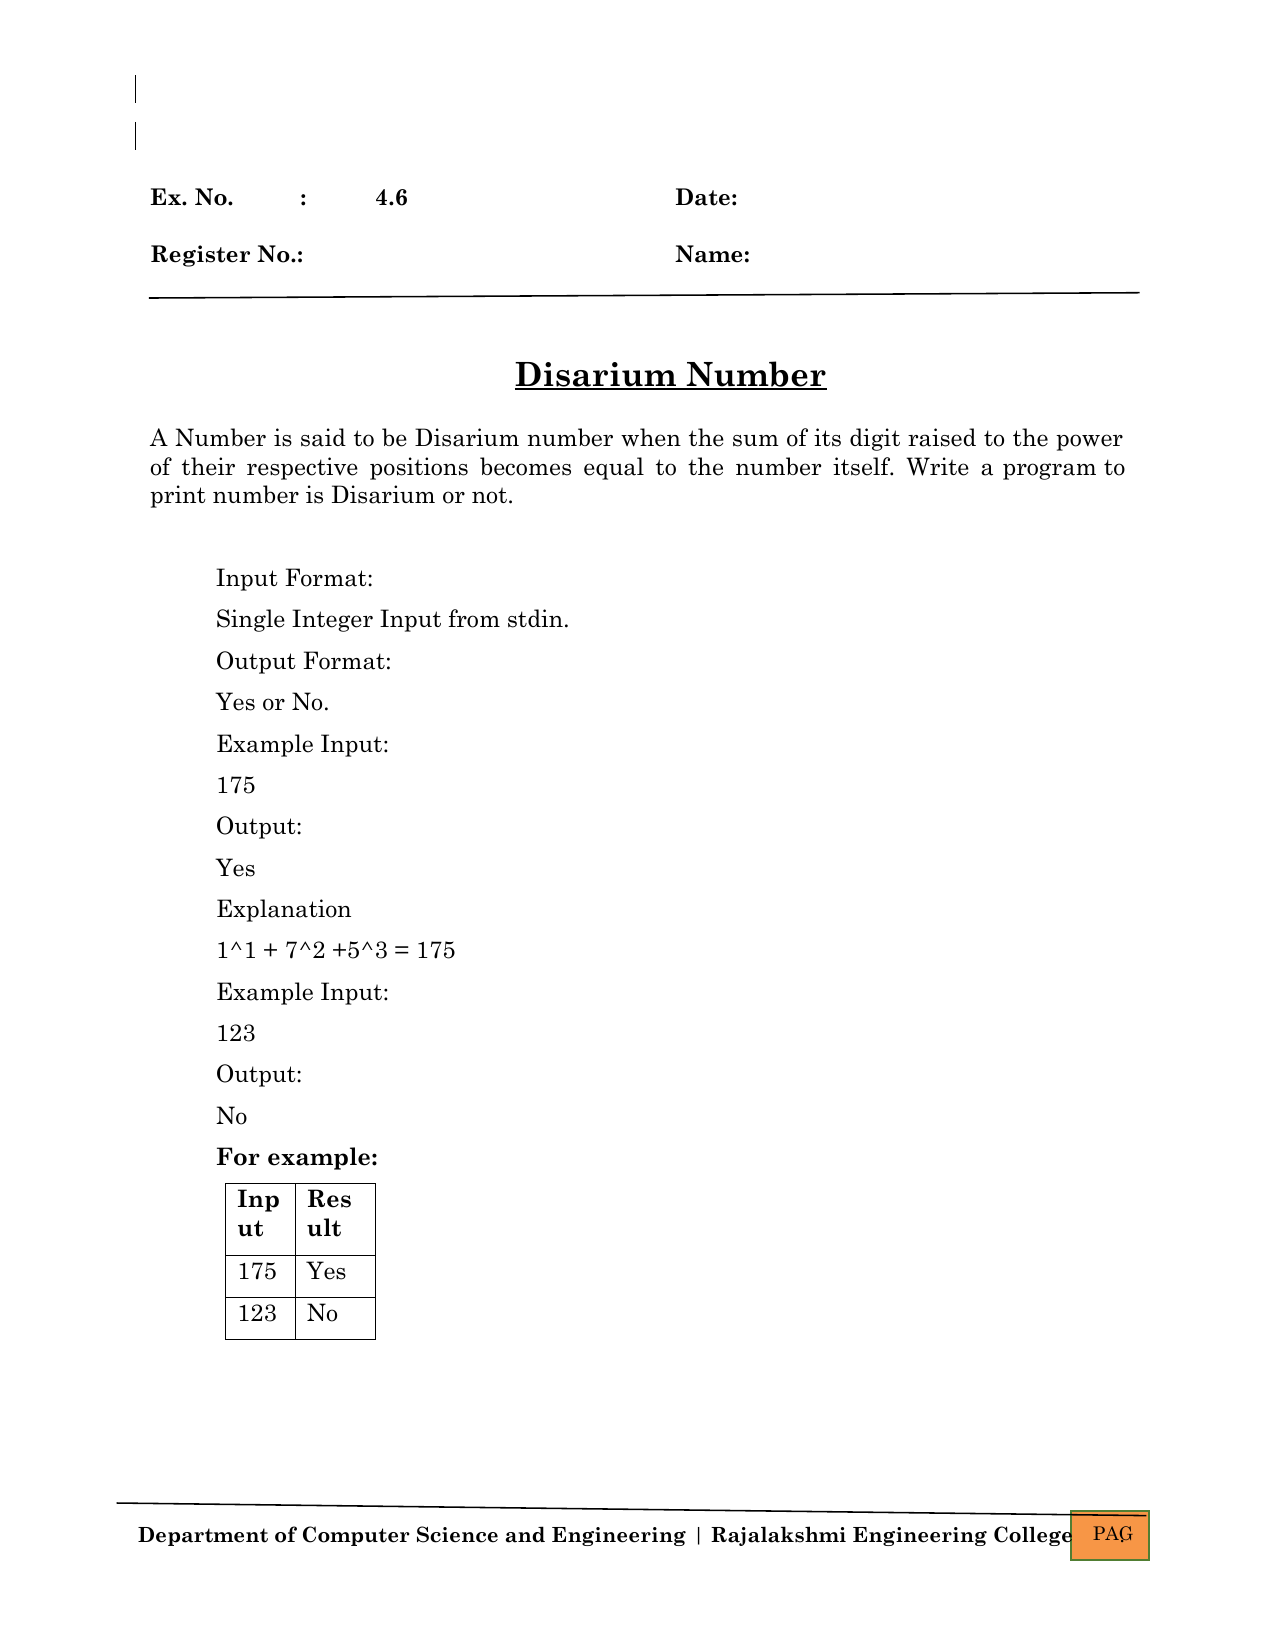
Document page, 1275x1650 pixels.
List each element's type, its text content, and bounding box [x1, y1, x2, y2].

text Yes or No. [216, 687, 1125, 716]
text Output Format: [216, 646, 1125, 674]
text Single Integer Input from stdin. [216, 604, 1125, 633]
text 123 [216, 1018, 1125, 1047]
text Register No.: Name: [150, 240, 1125, 267]
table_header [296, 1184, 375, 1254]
text 175 [216, 770, 1125, 798]
text For example: [216, 1142, 1125, 1171]
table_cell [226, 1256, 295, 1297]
text 1^1 + 7^2 +5^3 = 175 [216, 935, 1125, 964]
text Disarium Number [216, 353, 1125, 393]
text Input Format: [216, 563, 1125, 592]
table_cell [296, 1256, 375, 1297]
text Ex. No. : 4.6 Date: [150, 183, 1125, 211]
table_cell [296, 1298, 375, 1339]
text A Number is said to be Disarium number when the sum of its digit raised to the power of their respective positions becomes equal to the number itself. Write a program to print number is Disarium or not. [150, 422, 1125, 509]
text No [216, 1101, 1125, 1129]
text Example Input: [216, 728, 1125, 757]
text Output: [216, 811, 1125, 840]
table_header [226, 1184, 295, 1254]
text Explanation [216, 894, 1125, 923]
text Yes [216, 852, 1125, 881]
text Output: [216, 1059, 1125, 1088]
text Example Input: [216, 976, 1125, 1005]
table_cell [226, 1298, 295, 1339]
